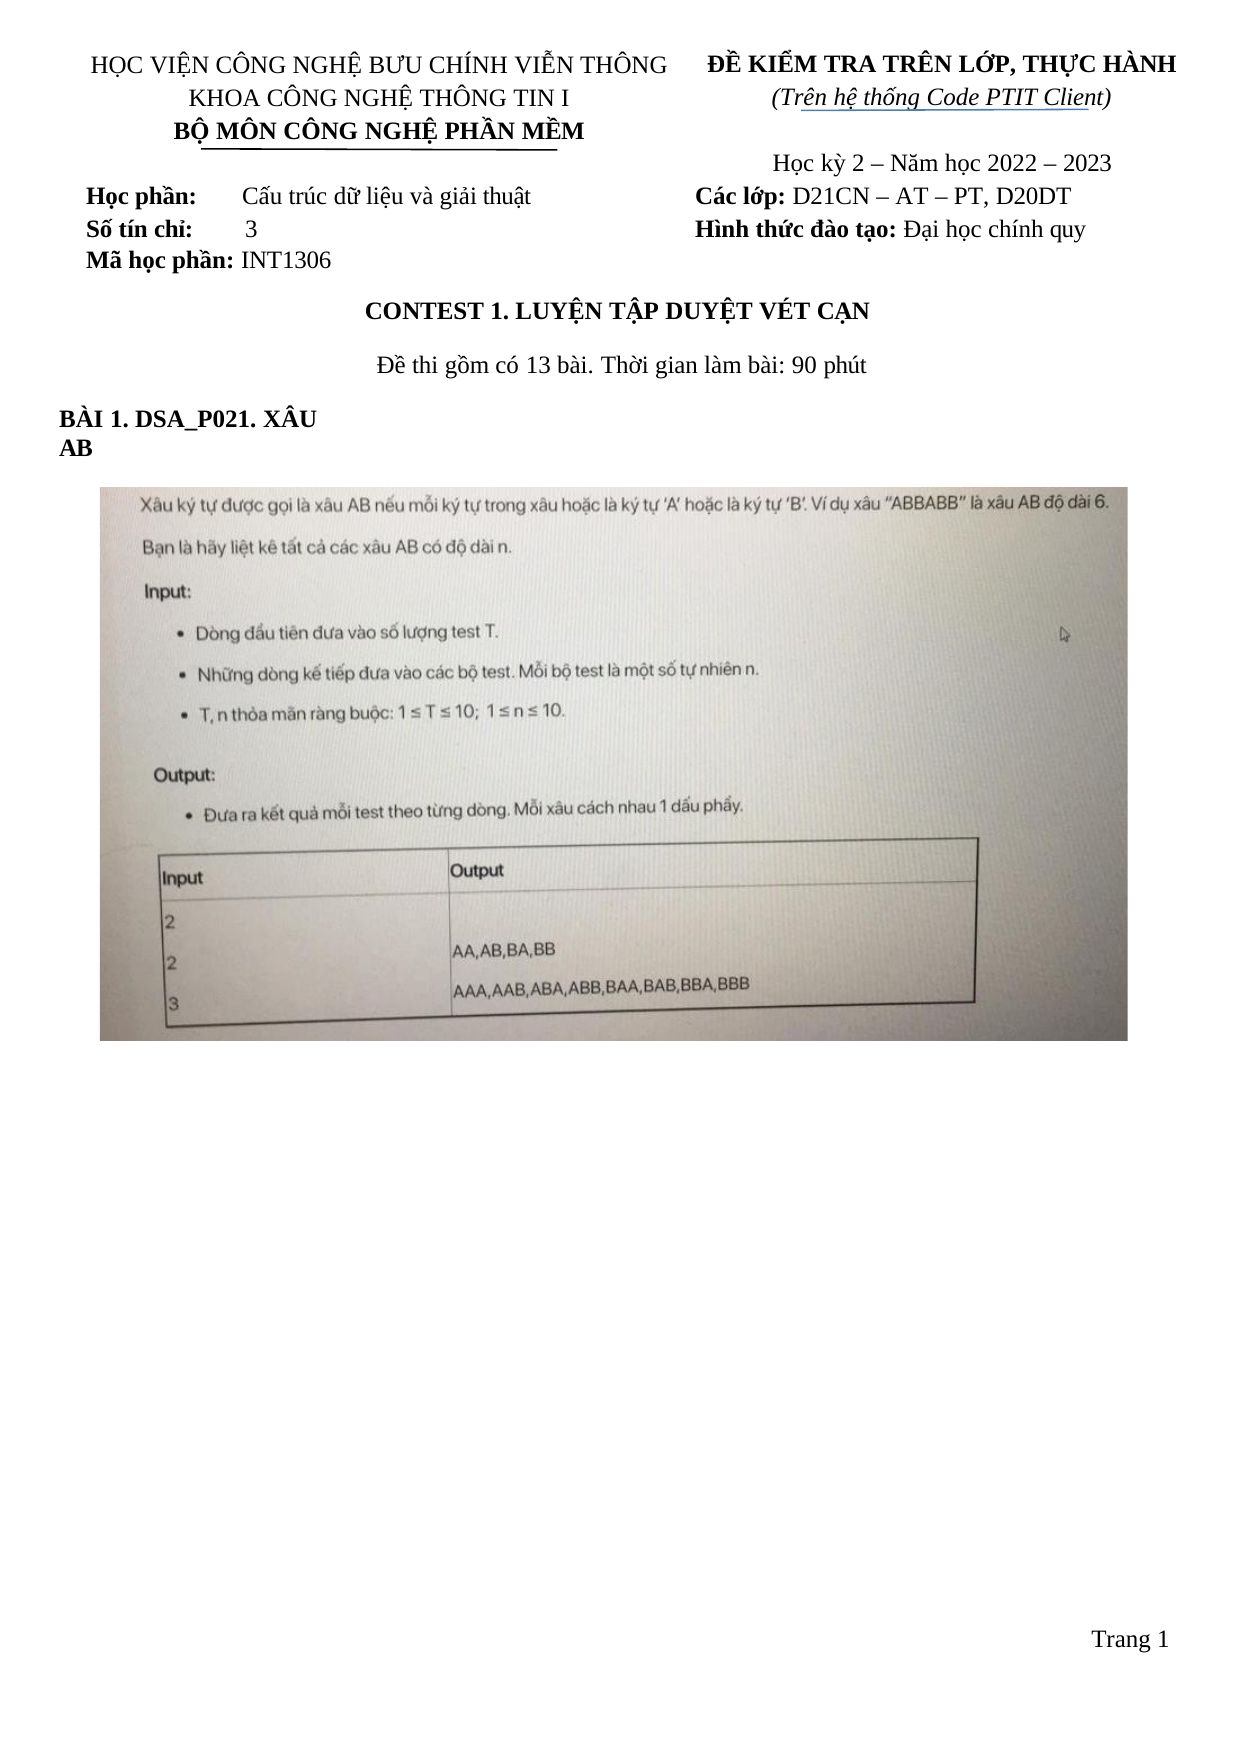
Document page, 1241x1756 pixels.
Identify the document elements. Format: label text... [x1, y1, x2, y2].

text Đề thi gồm có 13 bài. Thời gian làm bài: 90 phút [376, 350, 1201, 379]
text BÀI 1. DSA_P021. XÂU AB [59, 404, 357, 462]
picture [99, 487, 1128, 1041]
text CONTEST 1. LUYỆN TẬP DUYỆT VÉT CẠN [364, 296, 1201, 325]
table_header HỌC VIỆN CÔNG NGHỆ BƯU CHÍNH VIỄN THÔNG KHOA CÔNG NGHỆ THÔNG TIN I BỘ MÔN CÔNG NGHỆ PHẦN MỀM Học phần: Cấu trúc dữ liệu và giải thuật Số tín chỉ: 3 Mã học phần: INT1306 [81, 50, 681, 276]
table_header ĐỀ KIỂM TRA TRÊN LỚP, THỰC HÀNH (Trên hệ thống Code PTIT Client) Học kỳ 2 – Năm học 2022 – 2023 Các lớp: D21CN – AT – PT, D20DT Hình thức đào tạo: Đại học chính quy [681, 50, 1183, 276]
